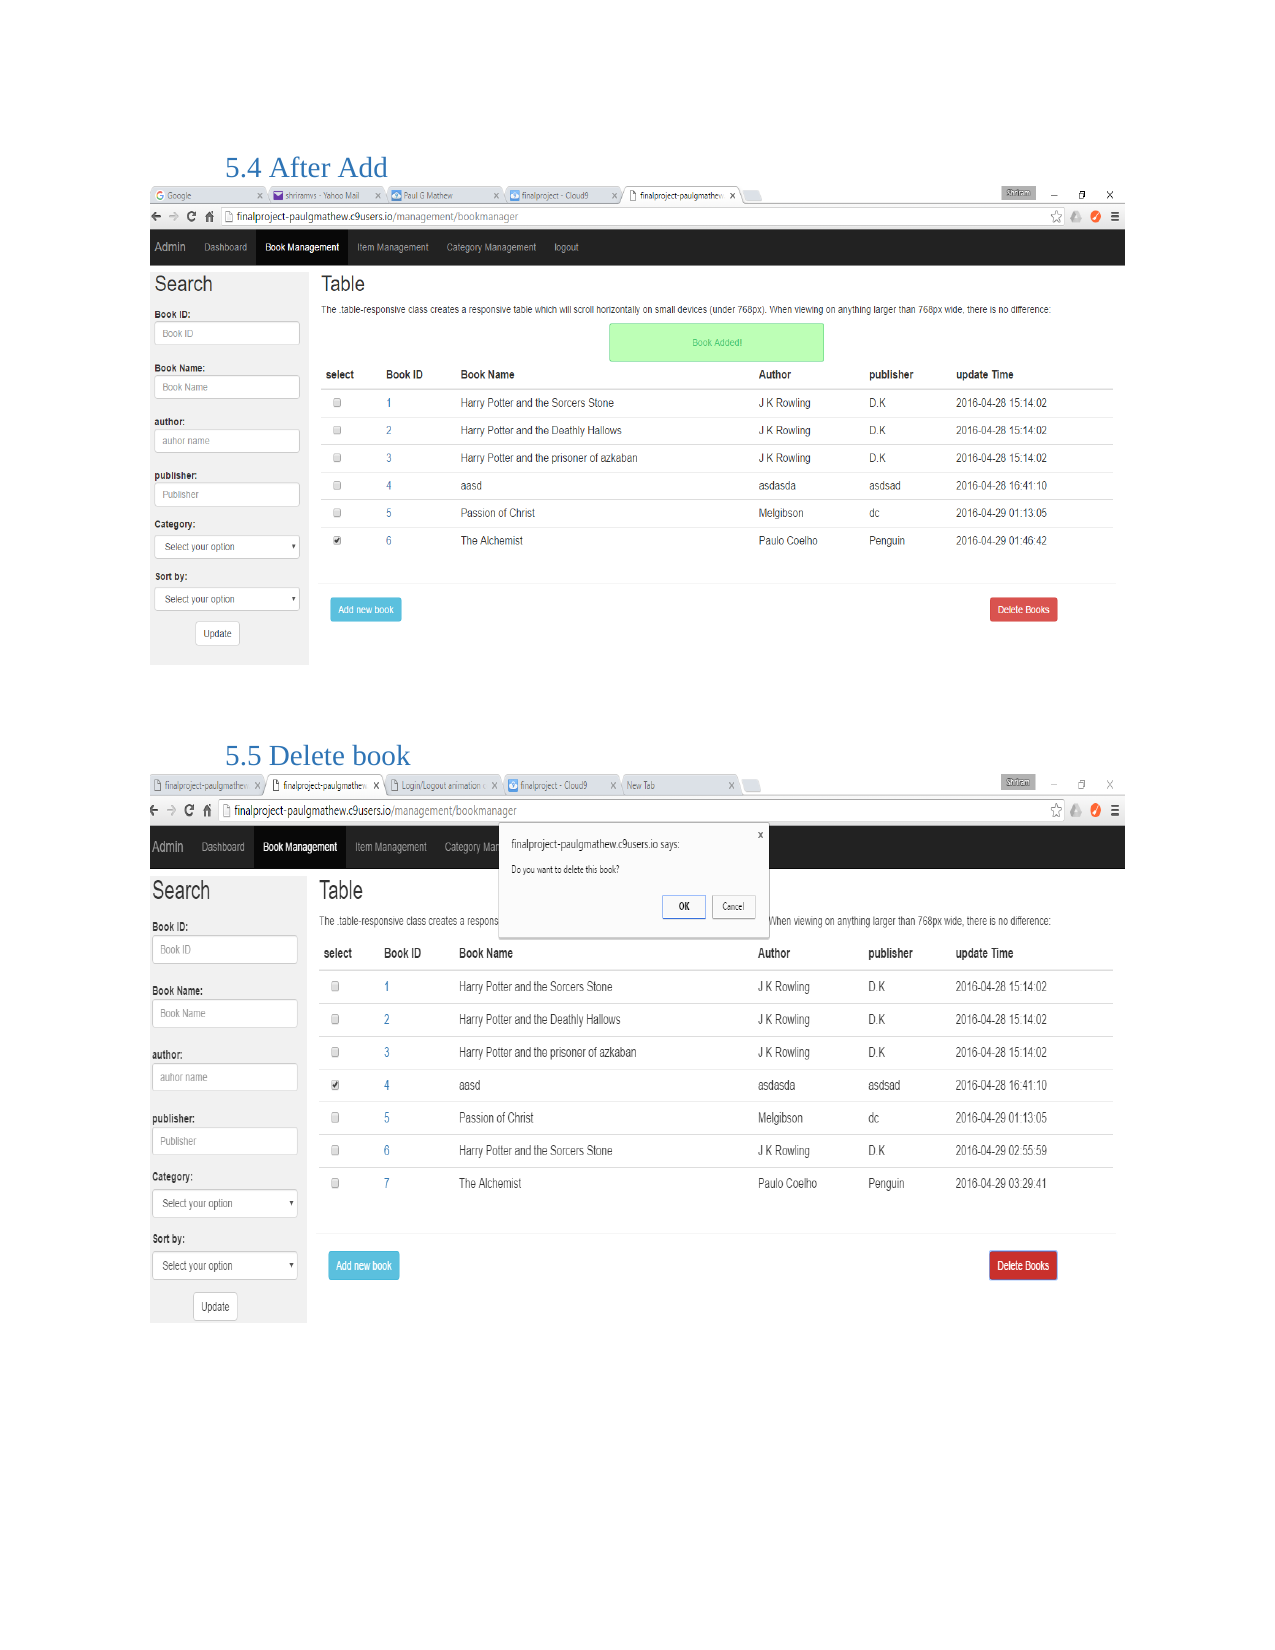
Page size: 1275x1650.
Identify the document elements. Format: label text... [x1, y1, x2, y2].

subtitle Delete book [225, 738, 1125, 772]
picture [150, 774, 1125, 1323]
picture [150, 186, 1125, 665]
subtitle After Add [225, 150, 1125, 183]
